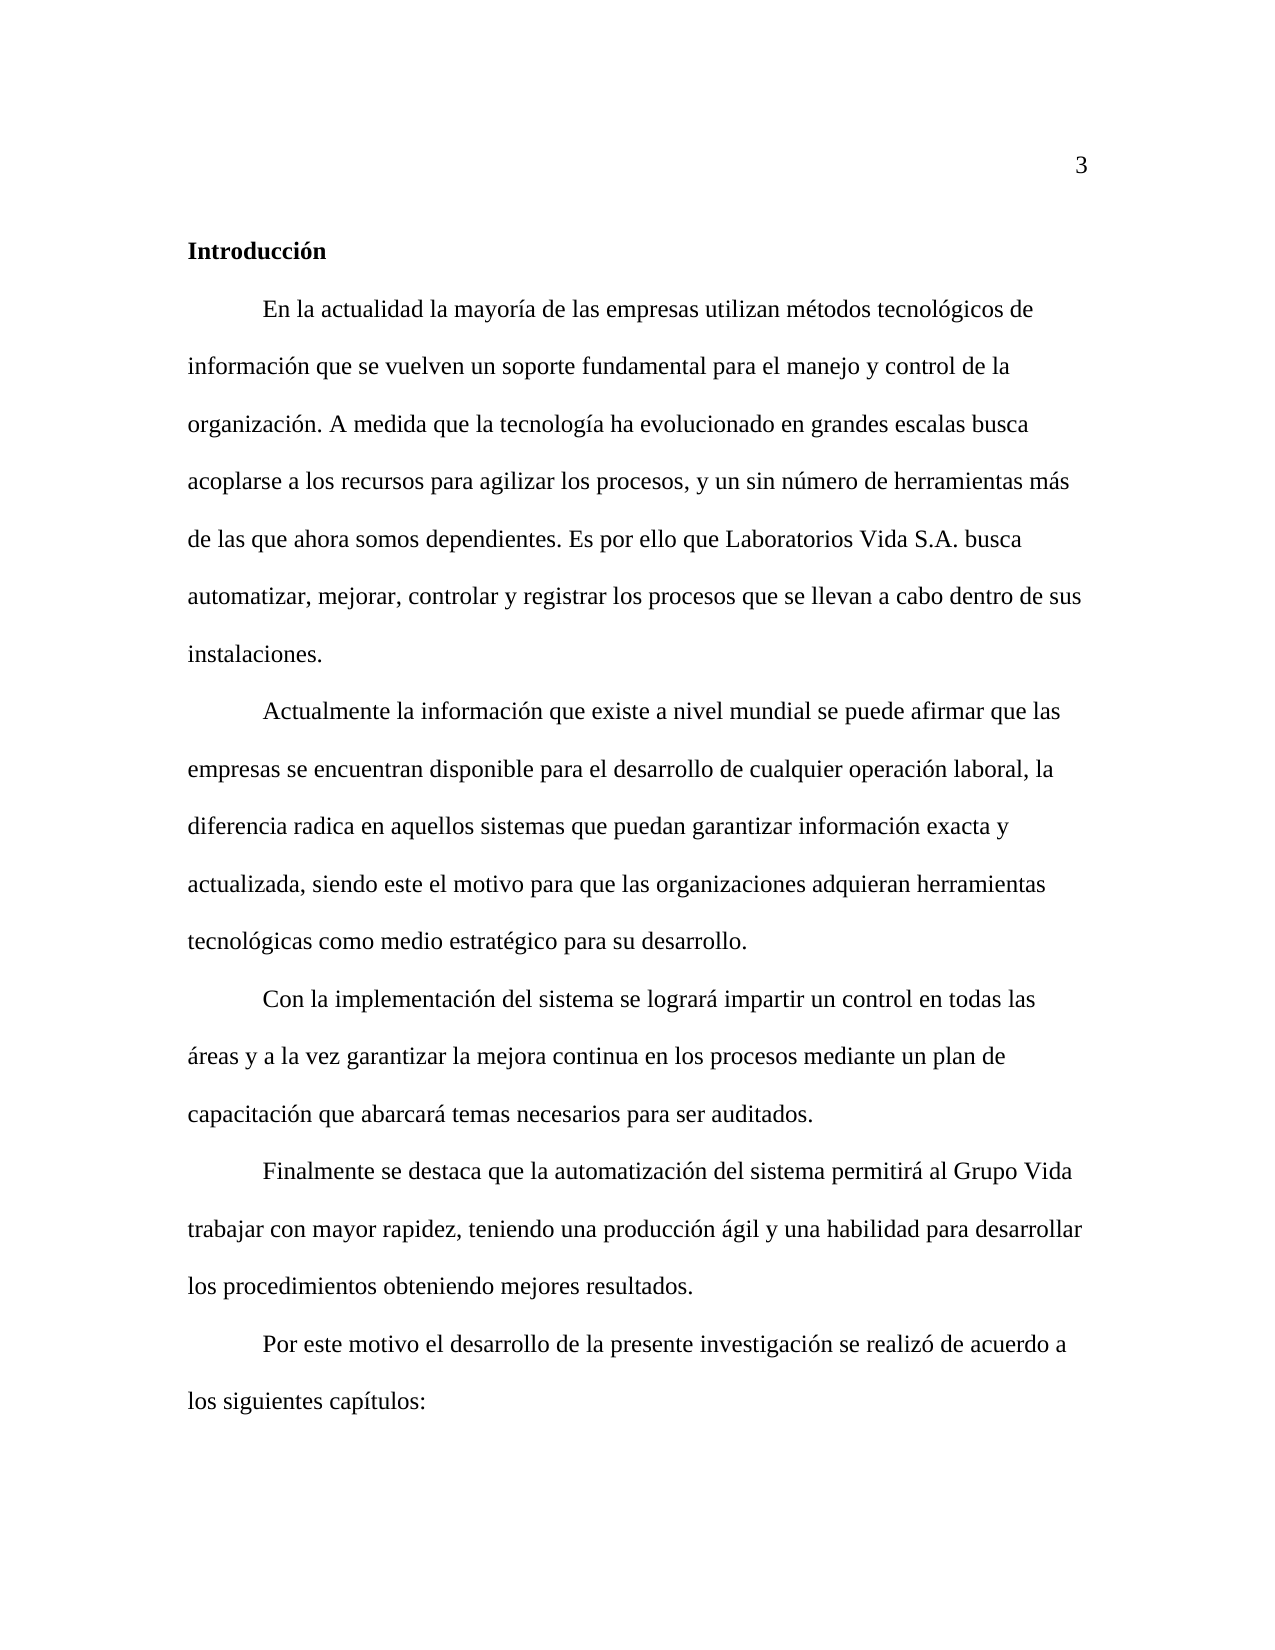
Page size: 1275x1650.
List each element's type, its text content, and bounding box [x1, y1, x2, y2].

text Con la implementación del sistema se logrará impartir un control en todas las áreas y a la vez garantizar la mejora continua en los procesos mediante un plan de capacitación que abarcará temas necesarios para ser auditados. [187, 984, 1087, 1127]
text En la actualidad la mayoría de las empresas utilizan métodos tecnológicos de información que se vuelven un soporte fundamental para el manejo y control de la organización. A medida que la tecnología ha evolucionado en grandes escalas busca acoplarse a los recursos para agilizar los procesos, y un sin número de herramientas más de las que ahora somos dependientes. Es por ello que Laboratorios Vida S.A. busca automatizar, mejorar, controlar y registrar los procesos que se llevan a cabo dentro de sus instalaciones. [187, 294, 1087, 667]
text Finalmente se destaca que la automatización del sistema permitirá al Grupo Vida trabajar con mayor rapidez, teniendo una producción ágil y una habilidad para desarrollar los procedimientos obteniendo mejores resultados. [187, 1156, 1087, 1300]
text Introducción [187, 236, 1087, 265]
text Por este motivo el desarrollo de la presente investigación se realizó de acuerdo a los siguientes capítulos: [187, 1329, 1087, 1415]
text Actualmente la información que existe a nivel mundial se puede afirmar que las empresas se encuentran disponible para el desarrollo de cualquier operación laboral, la diferencia radica en aquellos sistemas que puedan garantizar información exacta y actualizada, siendo este el motivo para que las organizaciones adquieran herramientas tecnológicas como medio estratégico para su desarrollo. [187, 696, 1087, 955]
